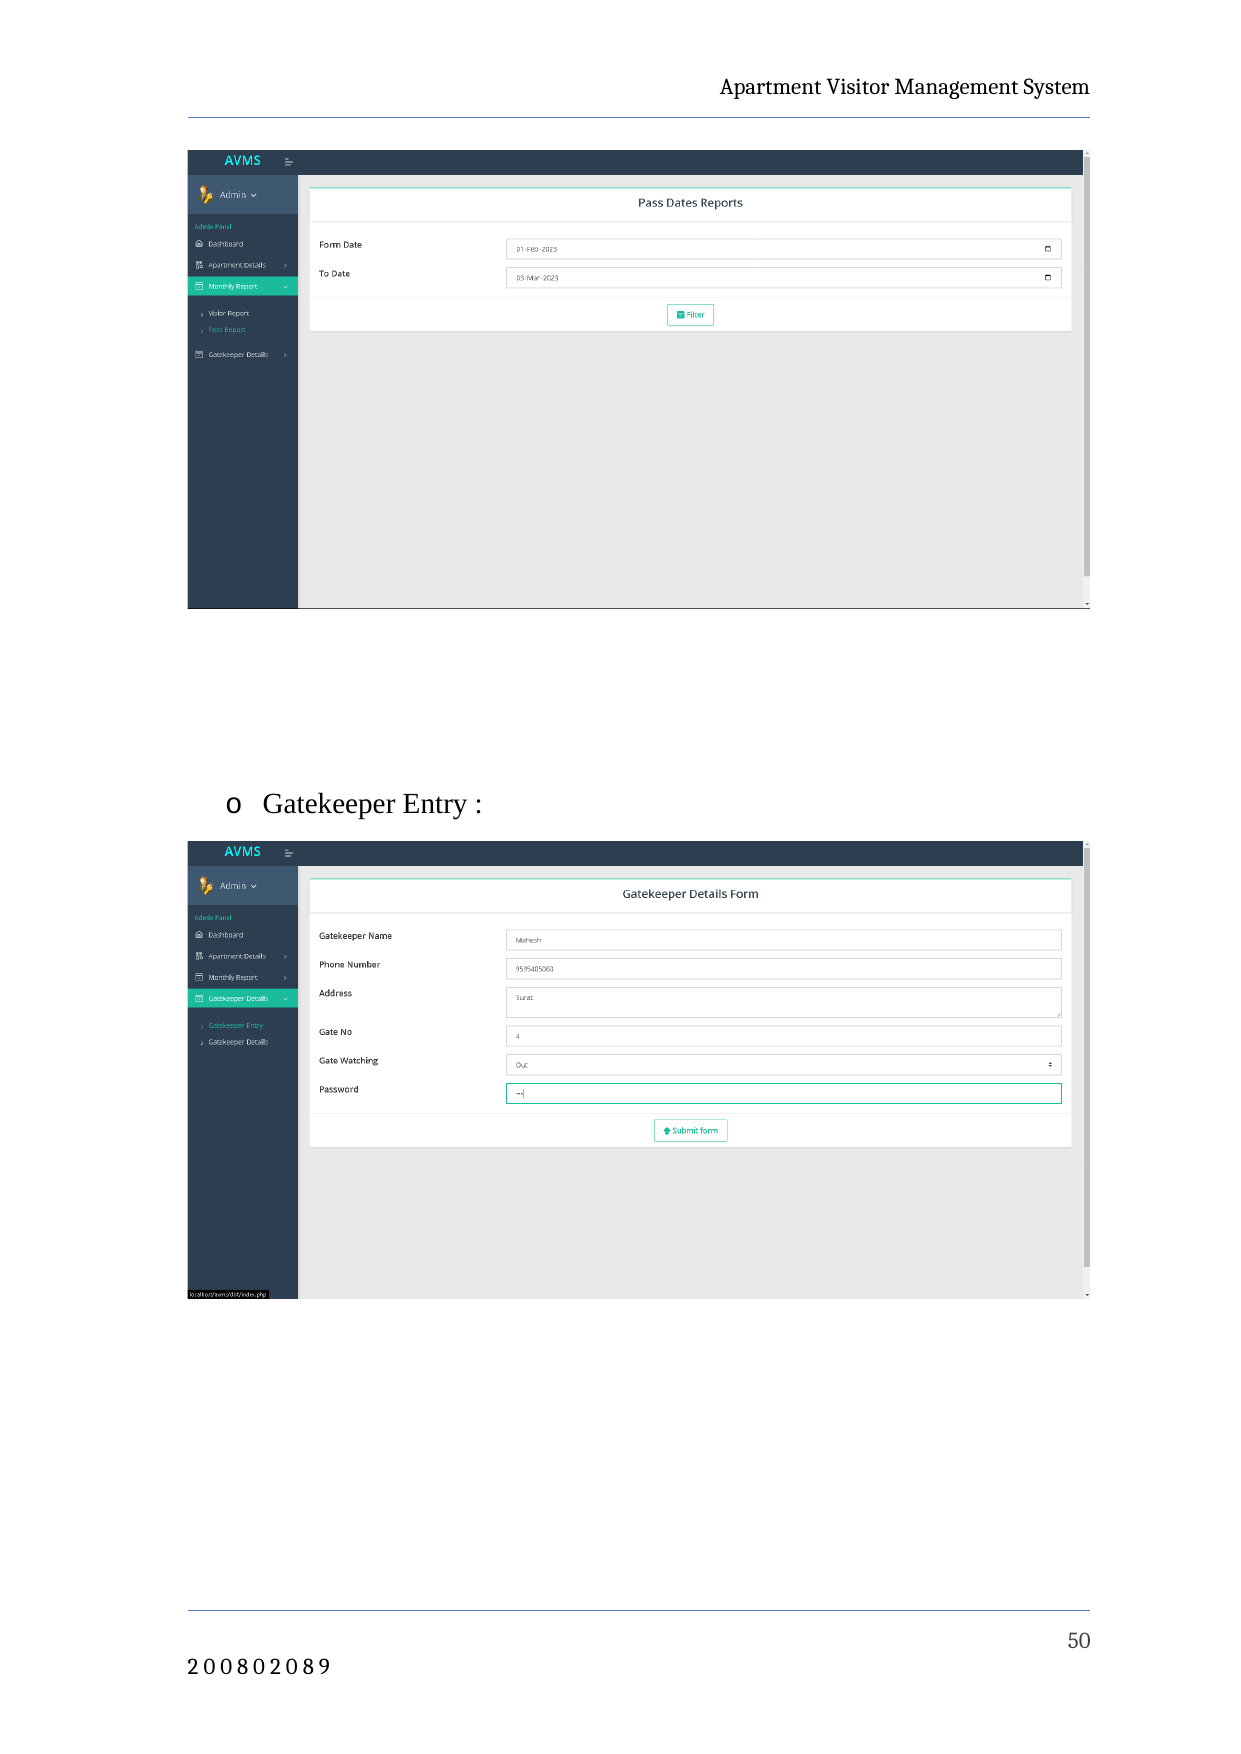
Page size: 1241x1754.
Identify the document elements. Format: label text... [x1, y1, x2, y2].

list Gatekeeper Entry : [225, 786, 1090, 822]
picture [187, 841, 1091, 1299]
picture [187, 150, 1091, 609]
